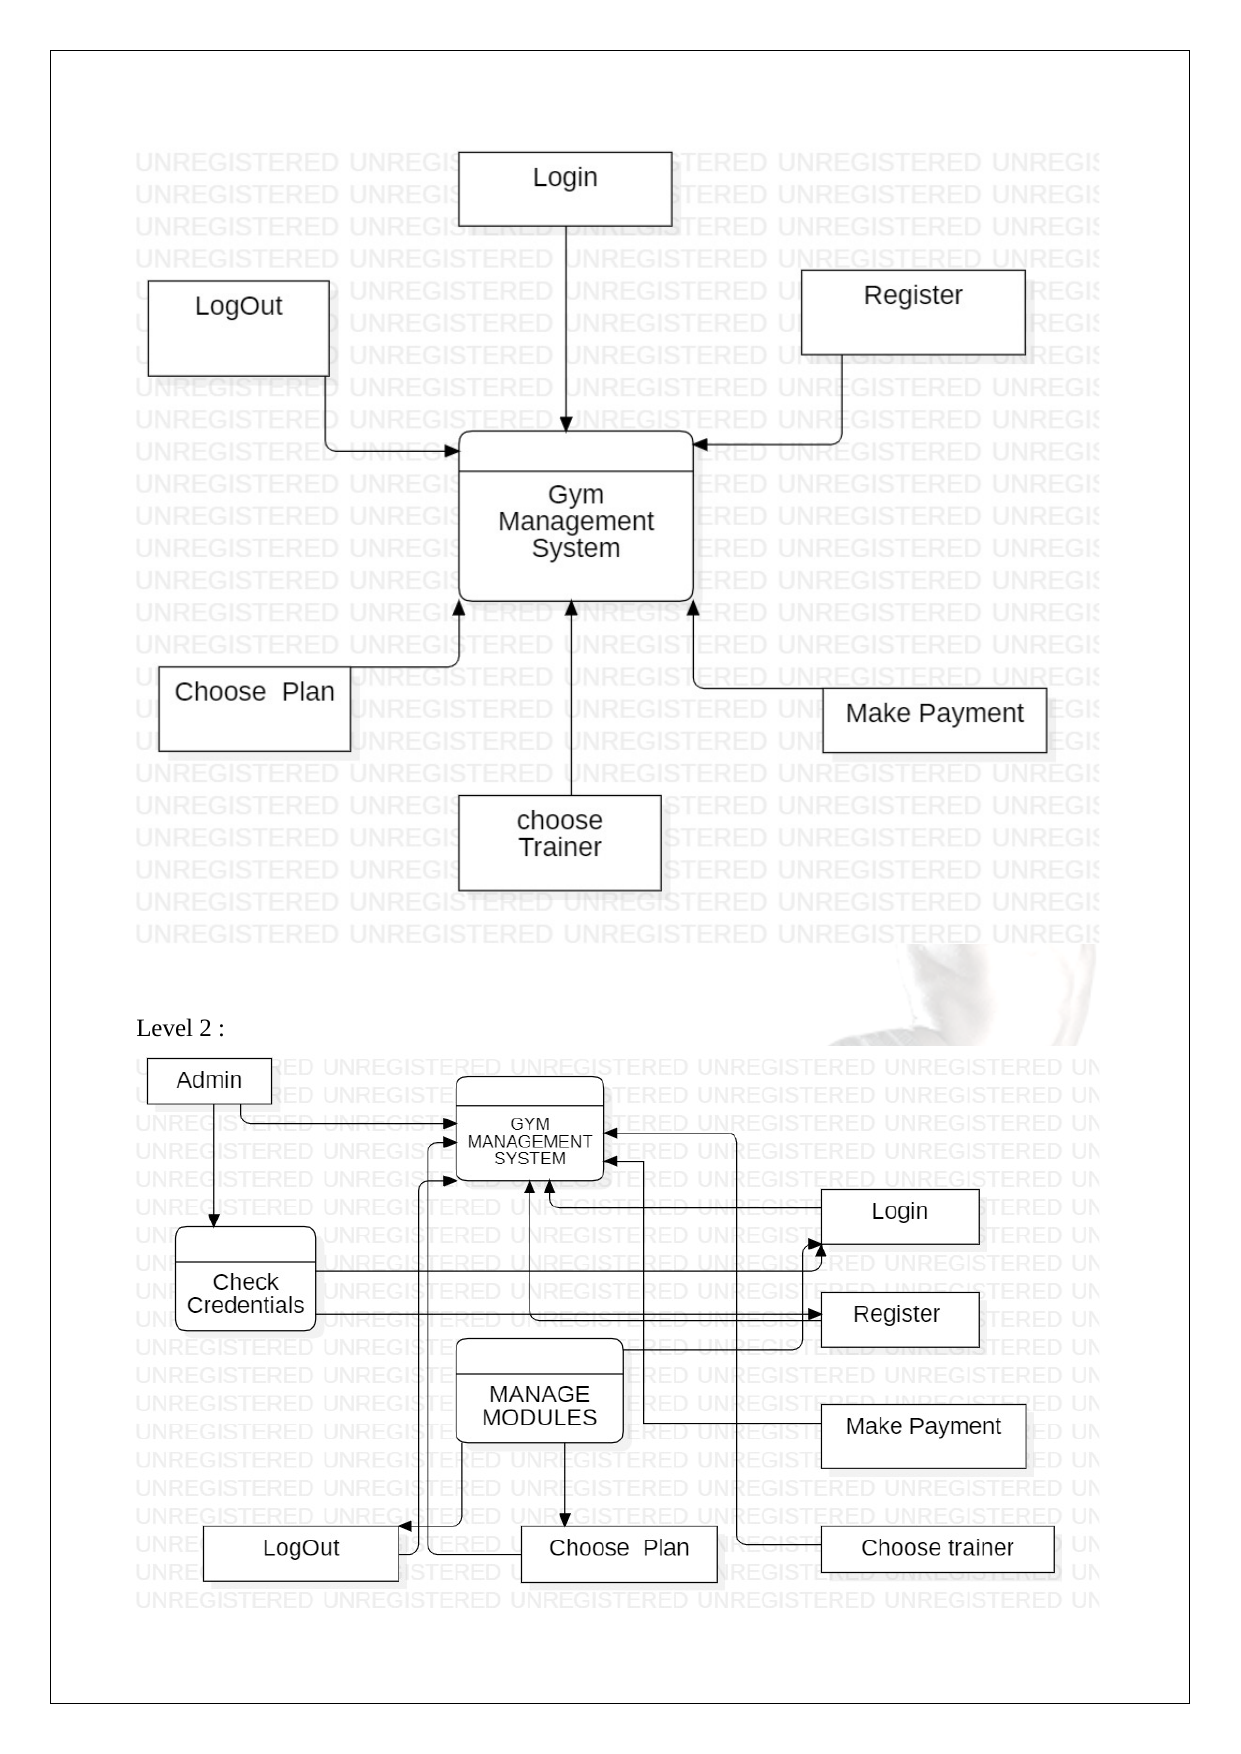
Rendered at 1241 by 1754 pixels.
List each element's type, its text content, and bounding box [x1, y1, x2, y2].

text Level 2 : [136, 1013, 1103, 1042]
picture [136, 139, 1100, 944]
picture [136, 1046, 1100, 1628]
